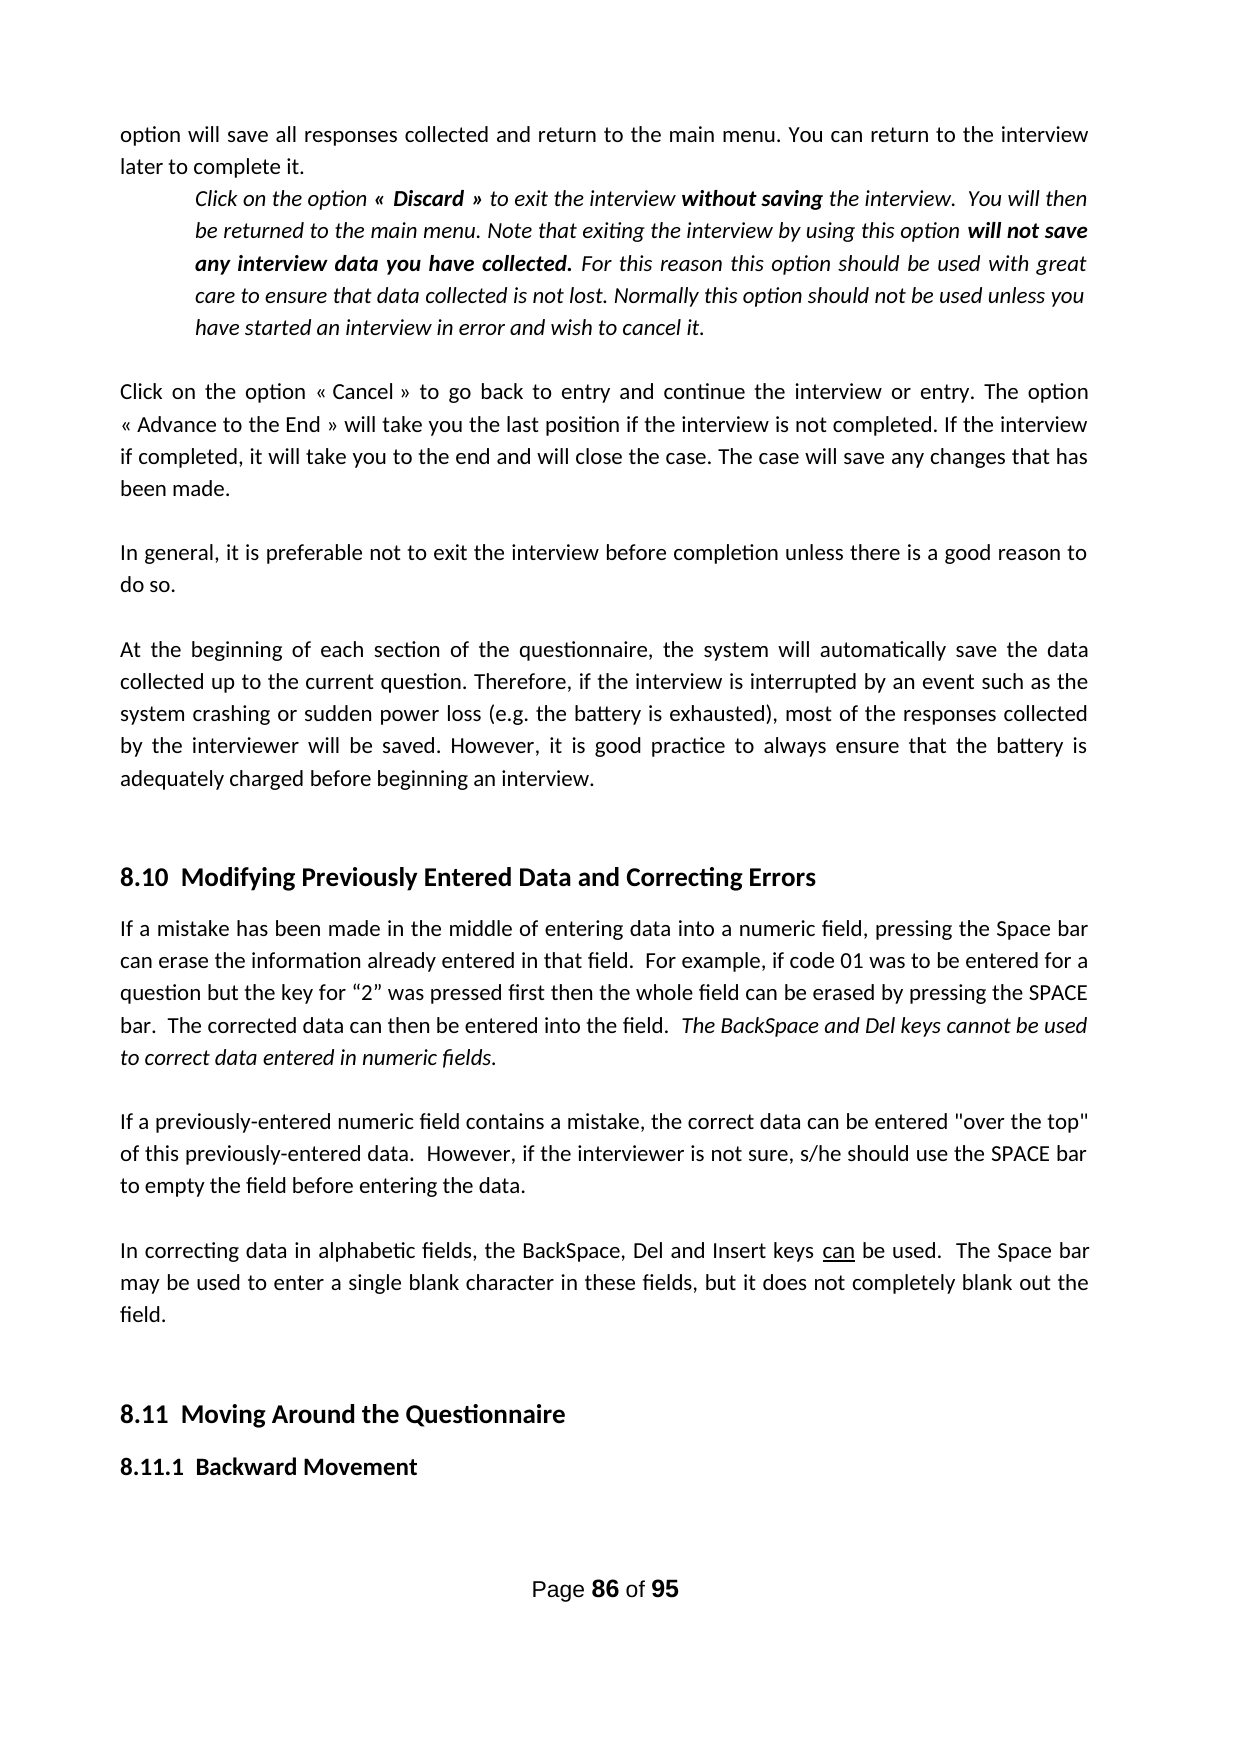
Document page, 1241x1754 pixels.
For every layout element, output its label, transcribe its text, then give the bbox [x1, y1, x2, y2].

text If a previously-entered numeric field contains a mistake, the correct data can be entered "over the top" of this previously-entered data. However, if the interviewer is not sure, s/he should use the SPACE bar to empty the field before entering the data. [120, 1107, 1090, 1200]
text At the beginning of each section of the questionnaire, the system will automatically save the data collected up to the current question. Therefore, if the interview is interrupted by an event such as the system crashing or sudden power loss (e.g. the battery is exhausted), most of the responses collected by the interviewer will be saved. However, it is good practice to always ensure that the battery is adequately charged before beginning an interview. [120, 635, 1090, 792]
text Click on the option « Discard » to exit the interview without saving the interview. You will then be returned to the main menu. Note that exiting the interview by using this option will not save any interview data you have collected. For this reason this option should be used with great care to ensure that data collected is not lost. Normally this option should not be used unless you have started an interview in error and wish to cancel it. [195, 184, 1090, 341]
text Click on the option « Cancel » to go back to entry and continue the interview or entry. The option « Advance to the End » will take you the last position if the interview is not completed. If the interview if completed, it will take you to the end and will close the case. The case will save any changes that has been made. [120, 377, 1090, 502]
text In general, it is preferable not to exit the interview before completion unless there is a good reason to do so. [120, 538, 1090, 599]
text In correcting data in alphabetic fields, the BackSpace, Del and Insert keys can be used. The Space bar may be used to enter a single blank character in these fields, but it does not completely blank out the field. [120, 1236, 1090, 1328]
subtitle 8.10 Modifying Previously Entered Data and Correcting Errors [120, 860, 1090, 893]
subtitle 8.11 Moving Around the Questionnaire [120, 1397, 1090, 1430]
subtitle 8.11.1 Backward Movement [120, 1451, 1090, 1481]
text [120, 120, 1090, 180]
text If a mistake has been made in the middle of entering data into a numeric field, pressing the Space bar can erase the information already entered in that field. For example, if code 01 was to be entered for a question but the key for “2” was pressed first then the whole field can be erased by pressing the SPACE bar. The corrected data can then be entered into the field. The BackSpace and Del keys cannot be used to correct data entered in numeric fields. [120, 914, 1090, 1071]
